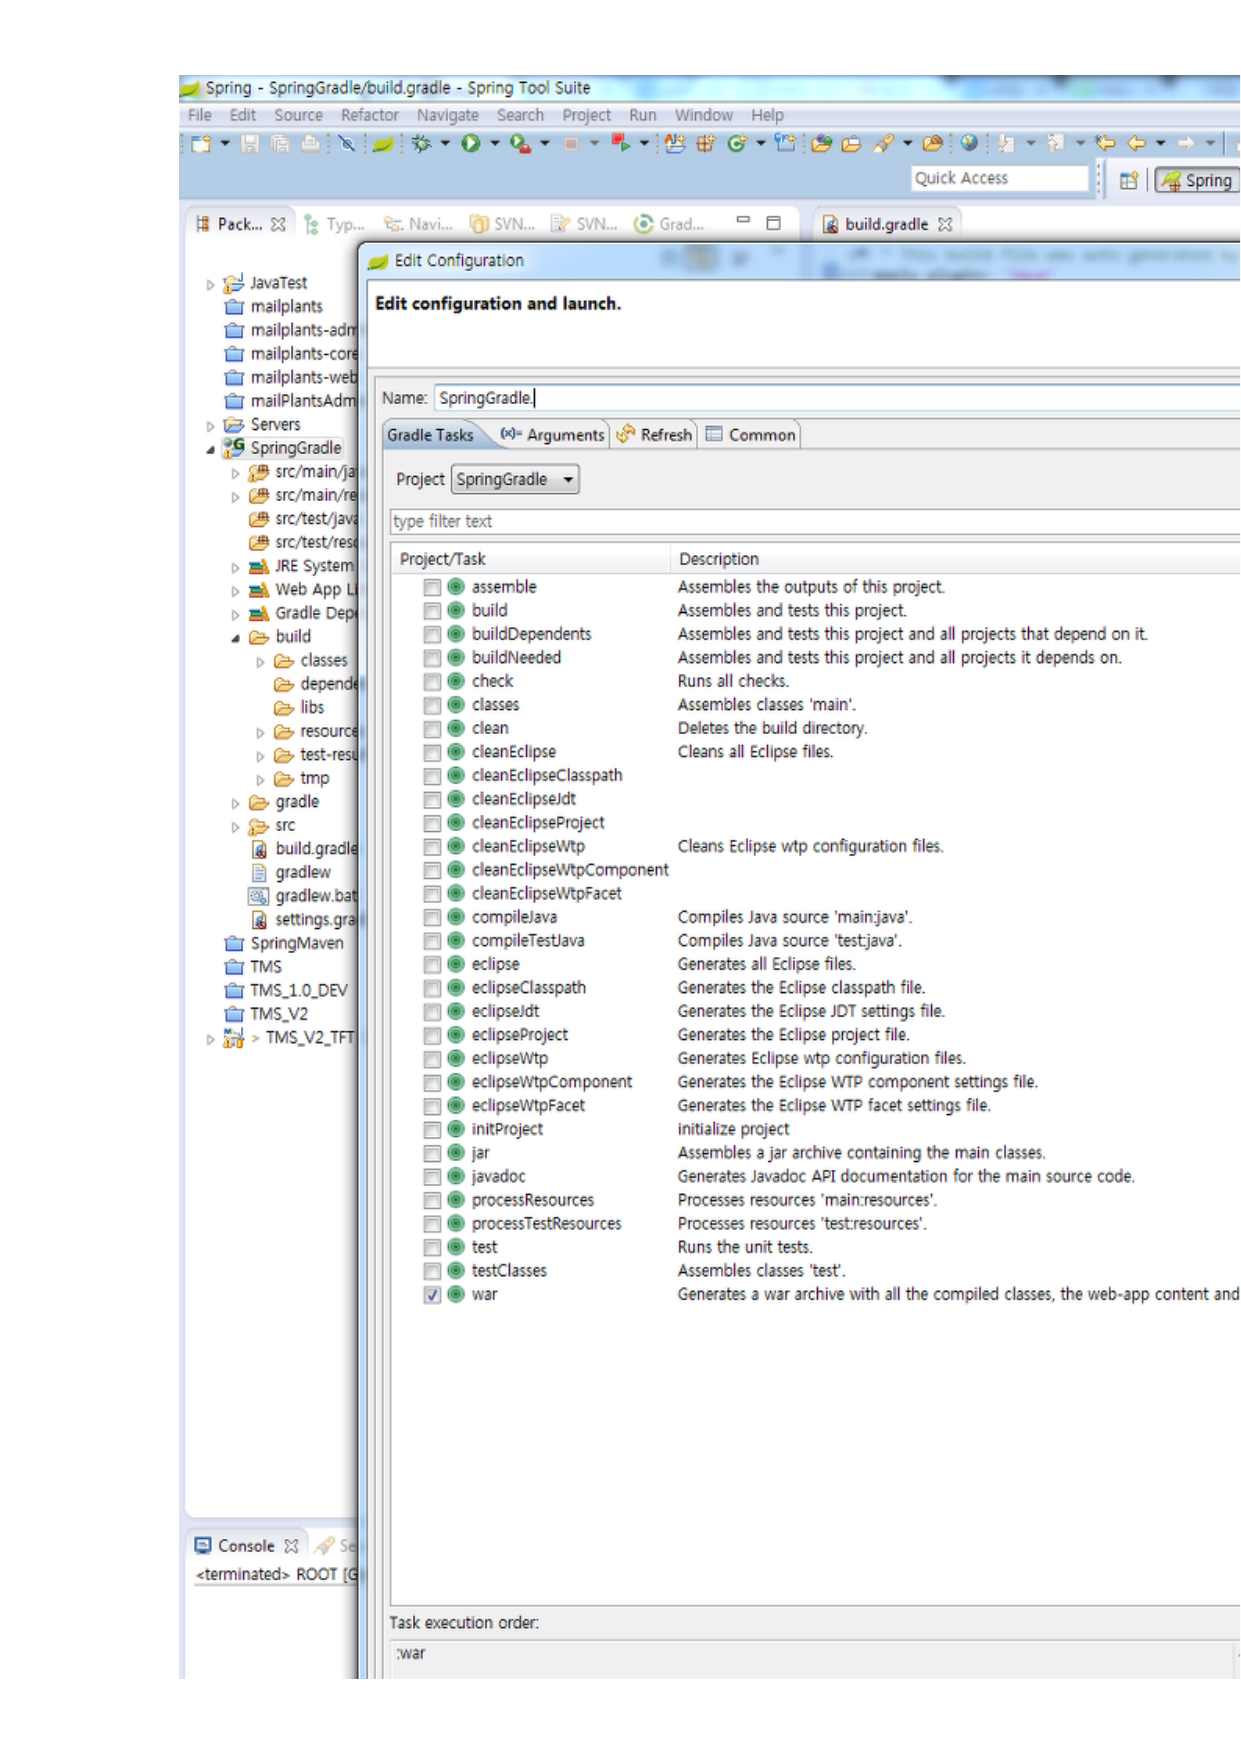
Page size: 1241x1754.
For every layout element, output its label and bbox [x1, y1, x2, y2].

picture [179, 75, 1241, 1679]
